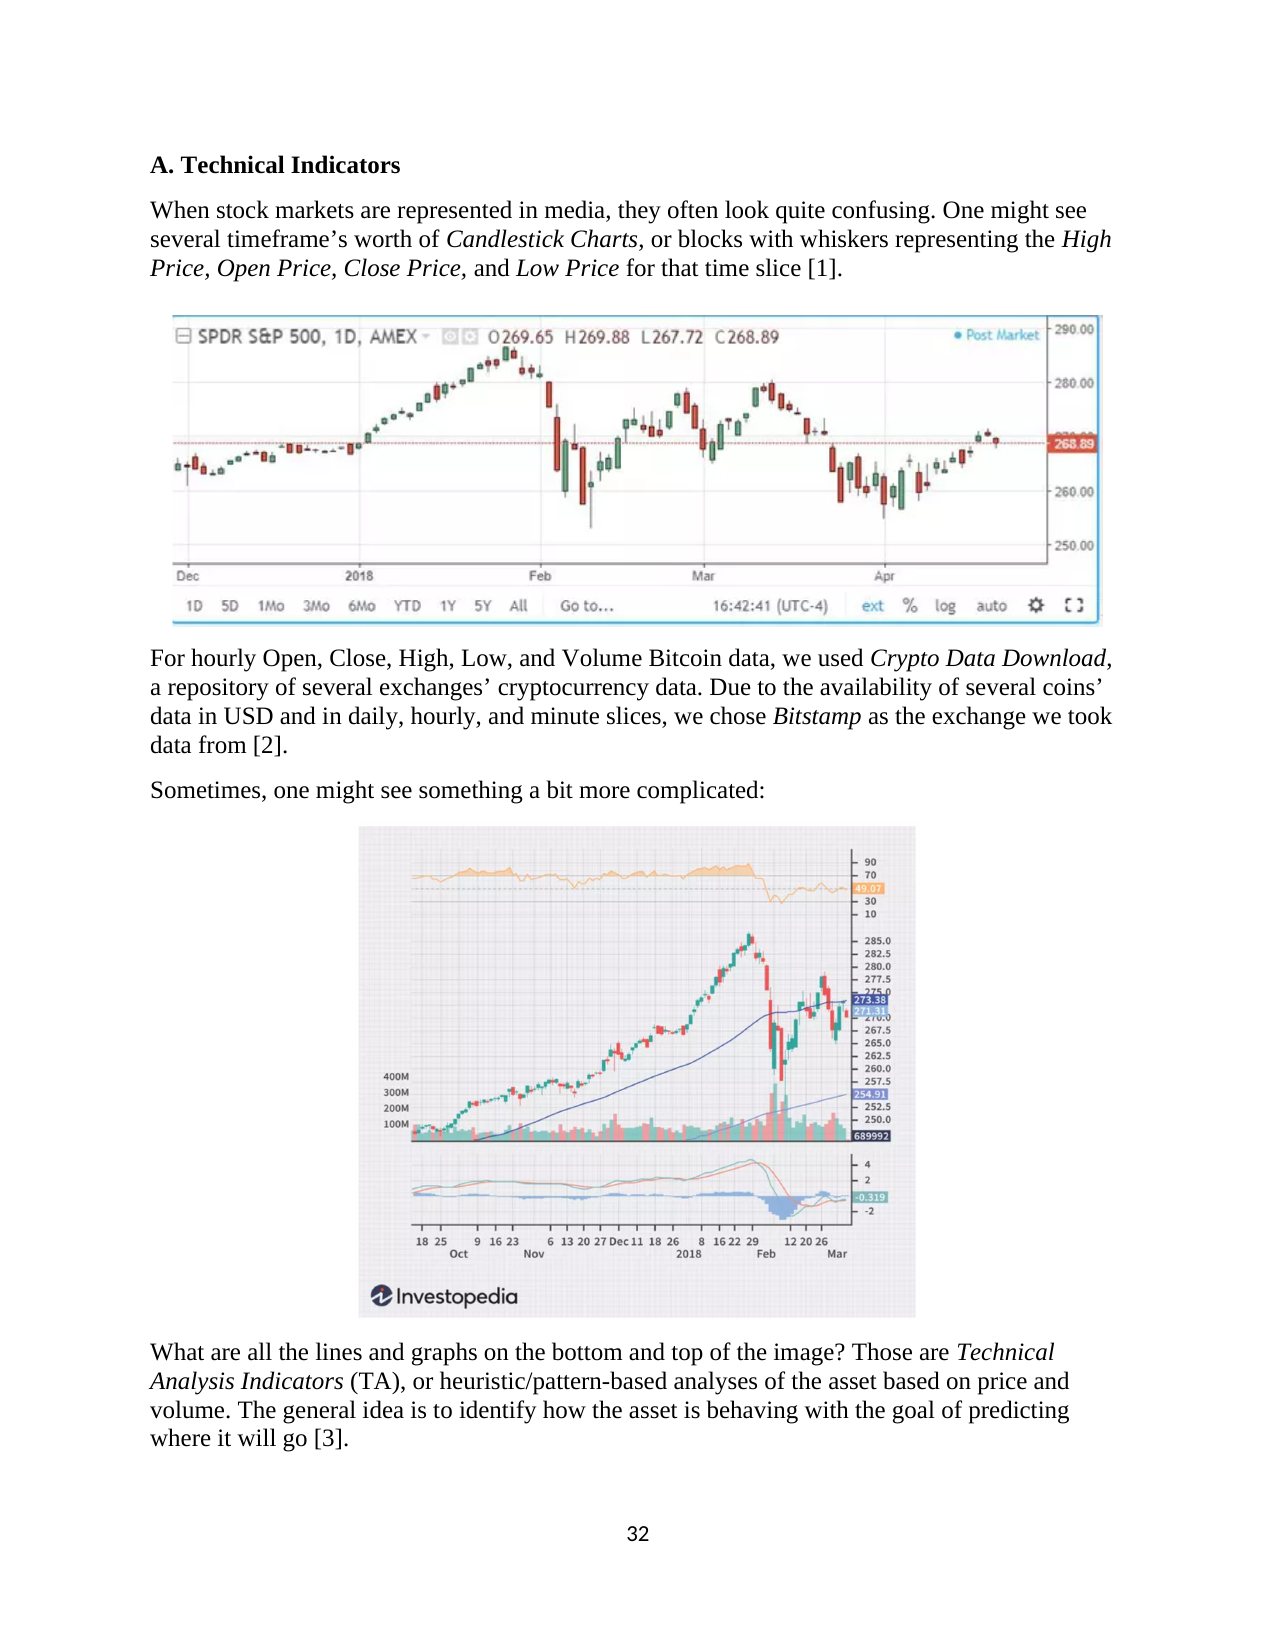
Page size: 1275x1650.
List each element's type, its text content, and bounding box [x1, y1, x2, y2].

text When stock markets are represented in media, they often look quite confusing. One might see several timeframe’s worth of Candlestick Charts, or blocks with whiskers representing the High Price, Open Price, Close Price, and Low Price for that time slice [1]. [150, 195, 1125, 282]
text For hourly Open, Close, High, Low, and Volume Bitcoin data, we used Crypto Data Download, a repository of several exchanges’ cryptocurrency data. Due to the availability of several coins’ data in USD and in daily, hourly, and minute slices, we chose Bitstamp as the exchange we took data from [2]. [150, 643, 1125, 758]
picture [168, 298, 1108, 627]
text What are all the lines and graphs on the bottom and top of the image? Those are Technical Analysis Indicators (TA), or heuristic/pattern-based analyses of the asset based on price and volume. The general idea is to identify how the asset is behaving with the goal of predicting where it will go [3]. [150, 1337, 1125, 1452]
text Sometimes, one might see something a bit more complicated: [150, 775, 1125, 804]
text A. Technical Indicators [150, 150, 1125, 179]
picture [353, 820, 922, 1321]
